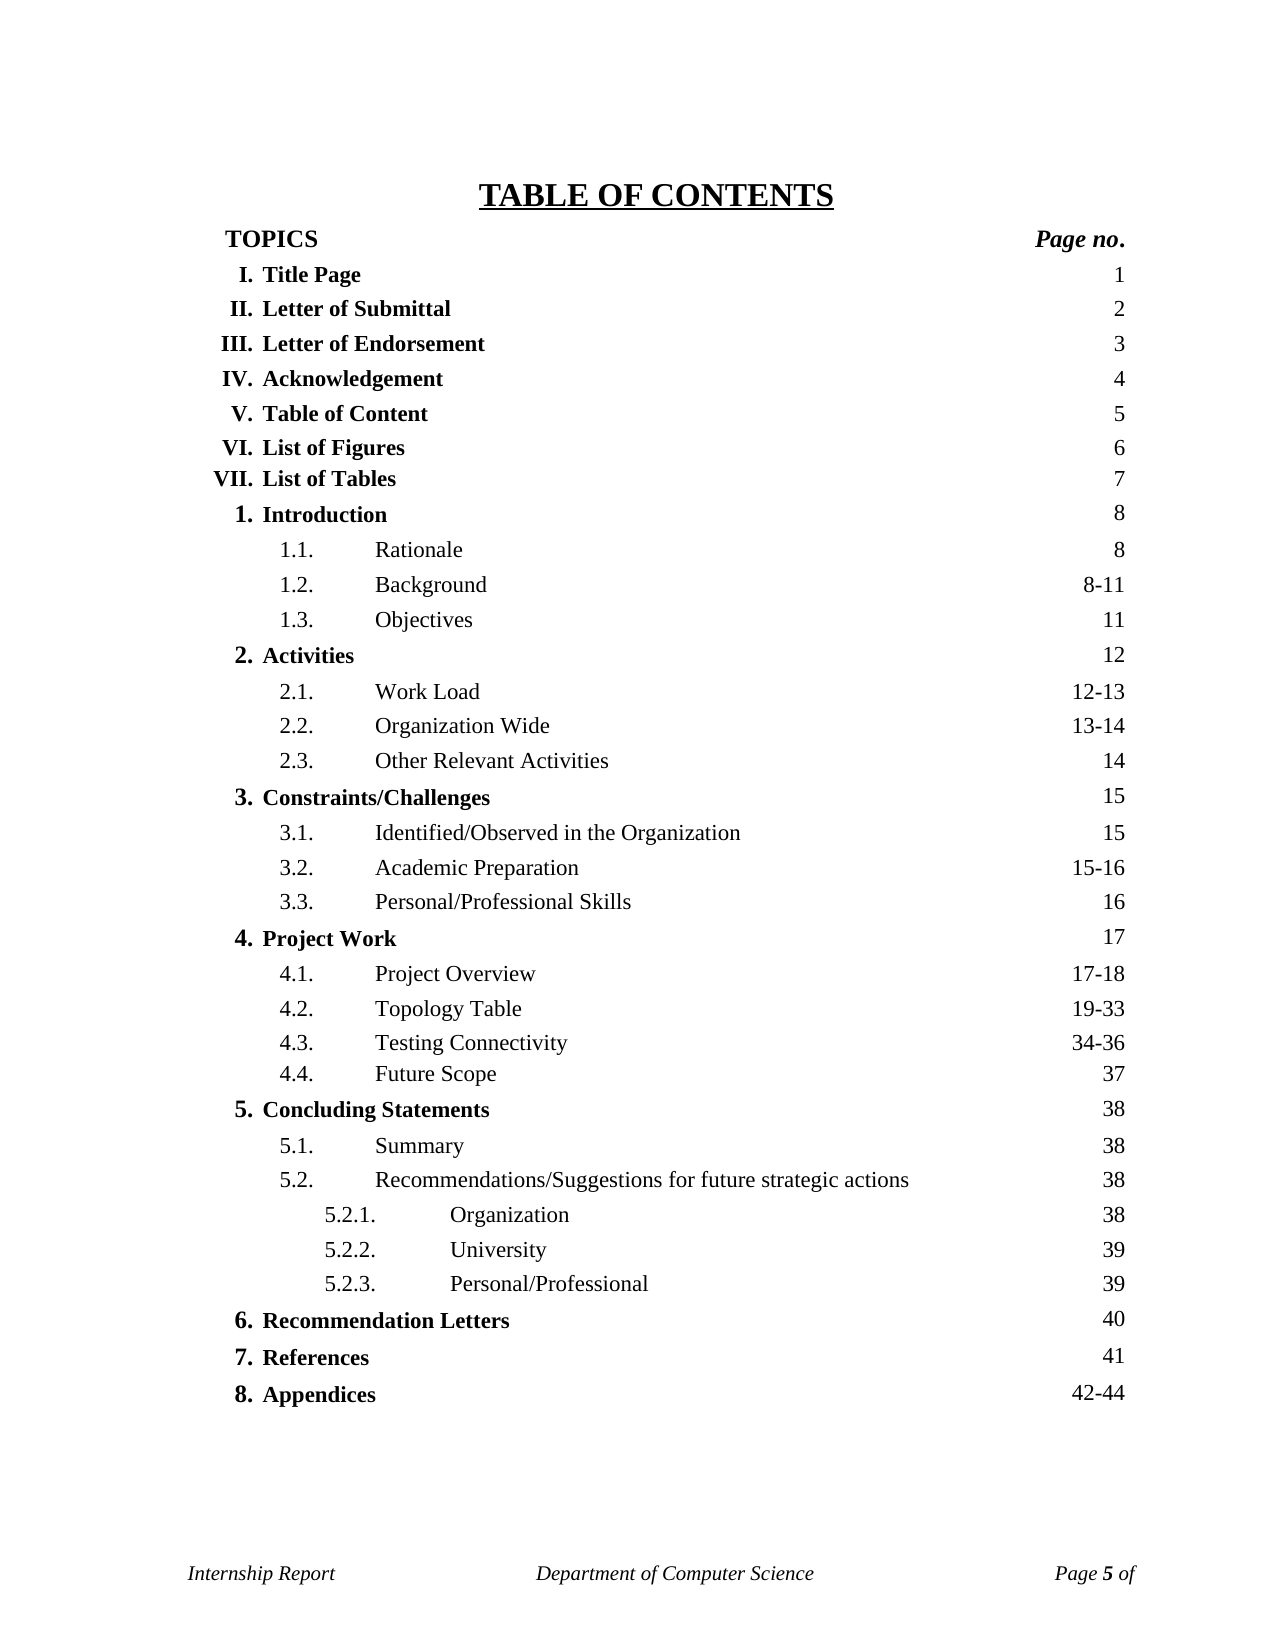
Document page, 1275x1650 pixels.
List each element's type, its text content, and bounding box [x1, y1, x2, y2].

table_cell 17-18 [1016, 956, 1136, 991]
table_cell Academic Preparation [214, 849, 1016, 884]
table_cell Personal/Professional [214, 1266, 1016, 1301]
table_cell 39 [1016, 1232, 1136, 1266]
table_cell Personal/Professional Skills [214, 884, 1016, 919]
table_cell 15 [1016, 778, 1136, 815]
table_cell Recommendations/Suggestions for future strategic actions [214, 1162, 1016, 1197]
table_cell 11 [1016, 602, 1136, 636]
table_cell Objectives [214, 602, 1016, 636]
table_cell 39 [1016, 1266, 1136, 1301]
table_cell Table of Content [214, 395, 1016, 430]
table_cell 15-16 [1016, 849, 1136, 884]
table_cell 34-36 37 [1016, 1025, 1136, 1090]
table_cell Project Work [214, 919, 1016, 956]
table_cell Introduction [214, 495, 1016, 532]
table_header TOPICS [214, 220, 1016, 257]
table_cell 6 7 [1016, 430, 1136, 495]
table_cell 8 [1016, 533, 1136, 567]
table_cell Concluding Statements [214, 1090, 1016, 1127]
table_cell Appendices [214, 1375, 1016, 1412]
table_cell 17 [1016, 919, 1136, 956]
table_cell 40 [1016, 1301, 1136, 1338]
table_cell Identified/Observed in the Organization [214, 815, 1016, 849]
table_cell Project Overview [214, 956, 1016, 991]
table_cell 42-44 [1016, 1375, 1136, 1412]
table_cell Letter of Endorsement [214, 326, 1016, 361]
table_cell 15 [1016, 815, 1136, 849]
table_cell 38 [1016, 1090, 1136, 1127]
table_cell 14 [1016, 743, 1136, 778]
table_cell References [214, 1338, 1016, 1375]
table_header Page no. [1016, 220, 1136, 257]
table_cell 13-14 [1016, 708, 1136, 743]
subtitle TABLE OF CONTENTS [187, 175, 1125, 213]
table_cell 38 [1016, 1128, 1136, 1162]
table_cell 8-11 [1016, 567, 1136, 602]
table_cell 8 [1016, 495, 1136, 532]
table_cell 12 [1016, 636, 1136, 673]
table_cell Organization [214, 1197, 1016, 1232]
table_cell Summary [214, 1128, 1016, 1162]
table_cell Activities [214, 636, 1016, 673]
table_cell List of Figures List of Tables [214, 430, 1016, 495]
table_cell 2 [1016, 291, 1136, 326]
table_cell Constraints/Challenges [214, 778, 1016, 815]
table_cell Work Load [214, 674, 1016, 708]
table_cell University [214, 1232, 1016, 1266]
table_cell 16 [1016, 884, 1136, 919]
table_cell Organization Wide [214, 708, 1016, 743]
table_cell 41 [1016, 1338, 1136, 1375]
table_cell Acknowledgement [214, 361, 1016, 395]
table_cell Title Page [214, 257, 1016, 291]
table_cell Topology Table [214, 991, 1016, 1025]
table_cell Letter of Submittal [214, 291, 1016, 326]
table_cell 12-13 [1016, 674, 1136, 708]
table_cell Rationale [214, 533, 1016, 567]
table_cell 19-33 [1016, 991, 1136, 1025]
table_cell 38 [1016, 1162, 1136, 1197]
table_cell Testing Connectivity Future Scope [214, 1025, 1016, 1090]
table_cell 3 [1016, 326, 1136, 361]
table_cell 1 [1016, 257, 1136, 291]
table_cell 38 [1016, 1197, 1136, 1232]
table_cell 4 [1016, 361, 1136, 395]
table_cell Recommendation Letters [214, 1301, 1016, 1338]
table_cell Background [214, 567, 1016, 602]
table_cell Other Relevant Activities [214, 743, 1016, 778]
table_cell 5 [1016, 395, 1136, 430]
